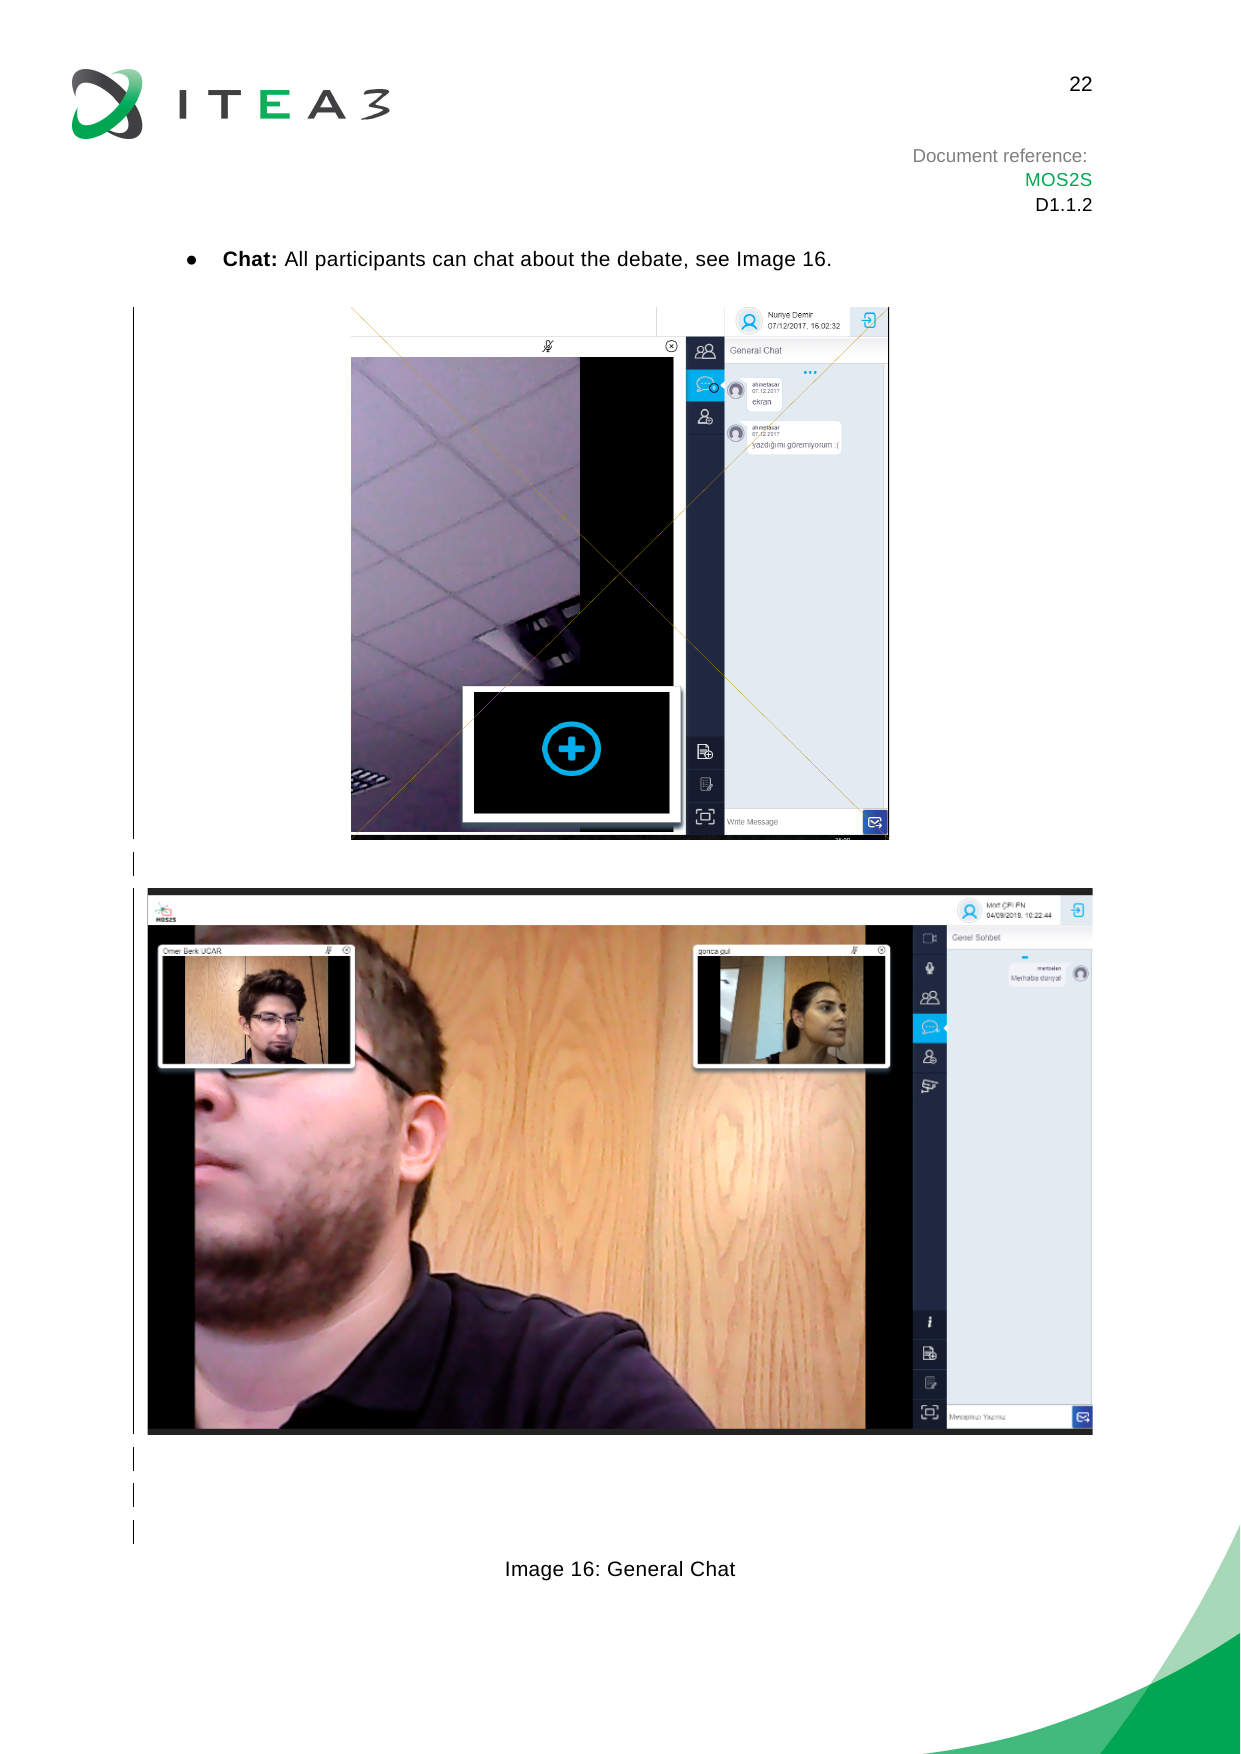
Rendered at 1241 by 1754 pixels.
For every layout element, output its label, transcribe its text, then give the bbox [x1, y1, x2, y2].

text Image 16: General Chat [148, 1556, 1092, 1580]
picture [147, 888, 1093, 1435]
list Chat: All participants can chat about the debate, see Image 16. [185, 247, 1092, 271]
picture [0, 0, 442, 198]
picture [621, 308, 890, 839]
picture [352, 307, 888, 572]
picture [352, 575, 888, 840]
picture [814, 1488, 1241, 1754]
picture [351, 309, 619, 838]
